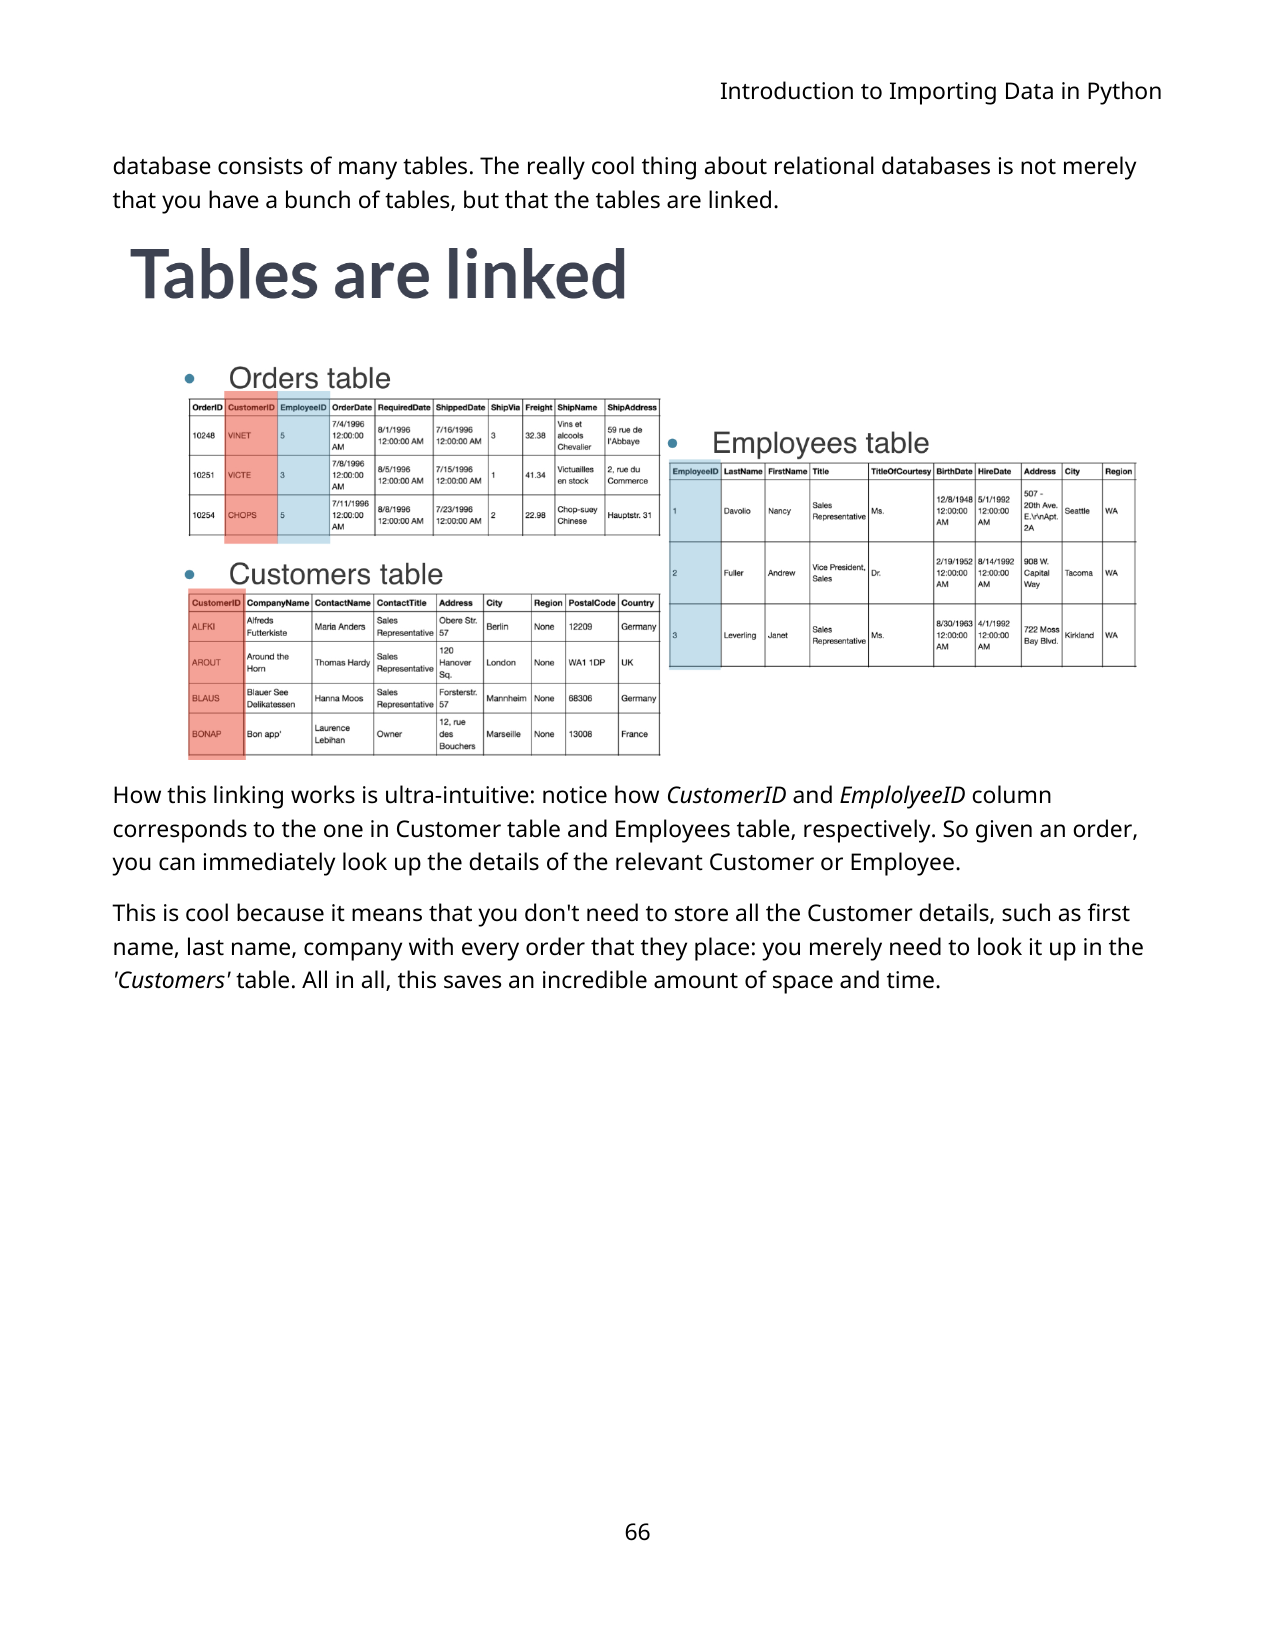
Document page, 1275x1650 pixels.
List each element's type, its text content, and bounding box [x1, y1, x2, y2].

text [112, 150, 1162, 215]
text This is cool because it means that you don't need to store all the Customer details, such as first name, last name, company with every order that they place: you merely need to look it up in the 'Customers' table. All in all, this saves an incredible amount of space and time. [112, 897, 1162, 996]
picture [112, 234, 1162, 760]
text How this linking works is ultra-intuitive: notice how CustomerID and EmplolyeeID column corresponds to the one in Customer table and Employees table, respectively. So given an order, you can immediately look up the details of the relevant Customer or Employee. [112, 779, 1162, 878]
